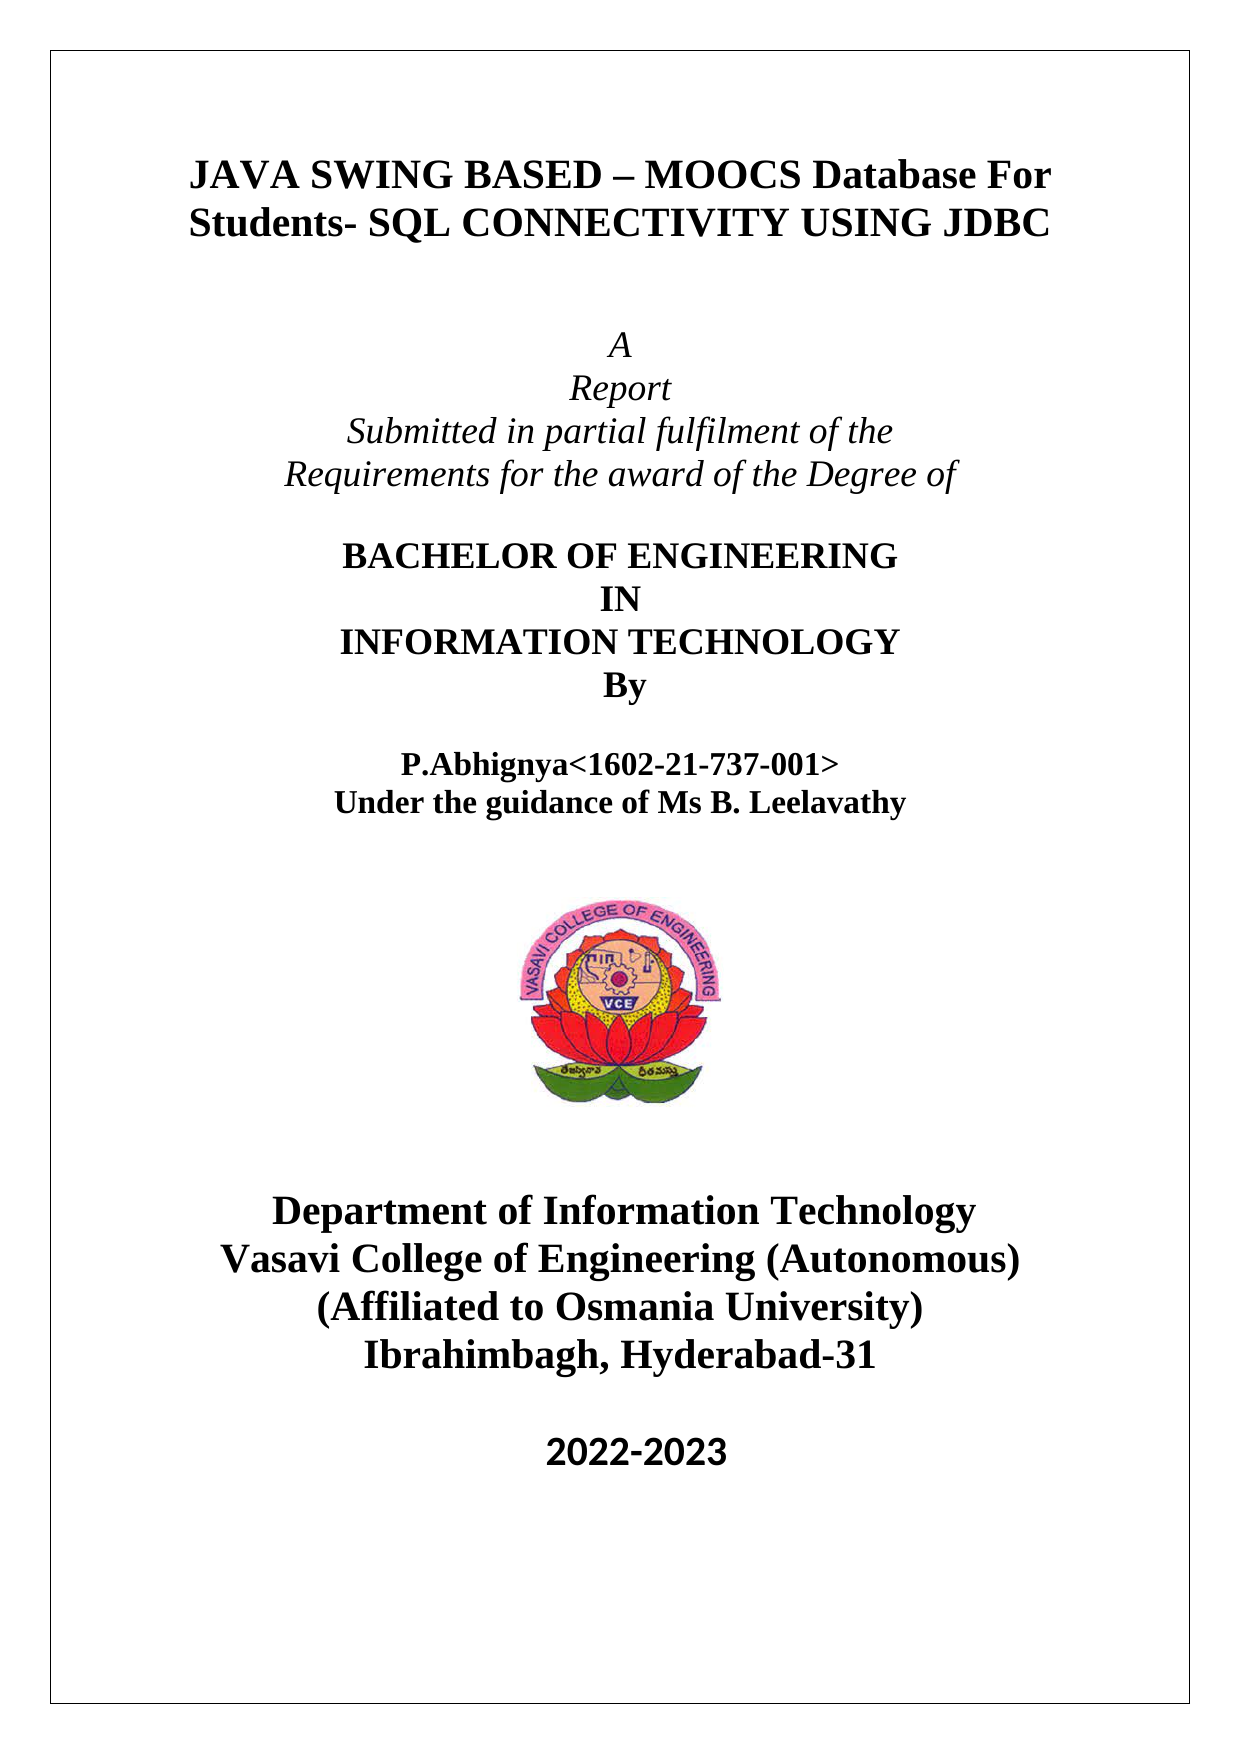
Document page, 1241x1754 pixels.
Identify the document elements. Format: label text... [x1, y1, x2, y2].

text A [150, 322, 1090, 366]
text BACHELOR OF ENGINEERING [150, 533, 1090, 576]
text IN [150, 576, 1090, 619]
text JAVA SWING BASED – MOOCS Database For Students- SQL CONNECTIVITY USING JDBC [150, 150, 1090, 246]
text Requirements for the award of the Degree of [150, 452, 1090, 495]
text Under the guidance of Ms B. Leelavathy [150, 782, 1090, 821]
text P.Abhignya<1602-21-737-001> [150, 744, 1090, 782]
text INFORMATION TECHNOLOGY [150, 619, 1090, 663]
text Department of Information Technology [150, 1186, 1090, 1233]
picture [516, 897, 724, 1109]
text By [150, 663, 1090, 706]
text 2022-2023 [150, 1425, 1090, 1476]
text Vasavi College of Engineering (Autonomous) [150, 1233, 1090, 1281]
text (Affiliated to Osmania University) [150, 1281, 1090, 1329]
text Ibrahimbagh, Hyderabad-31 [150, 1329, 1090, 1377]
text Report [150, 366, 1090, 409]
text Submitted in partial fulfilment of the [150, 409, 1090, 452]
